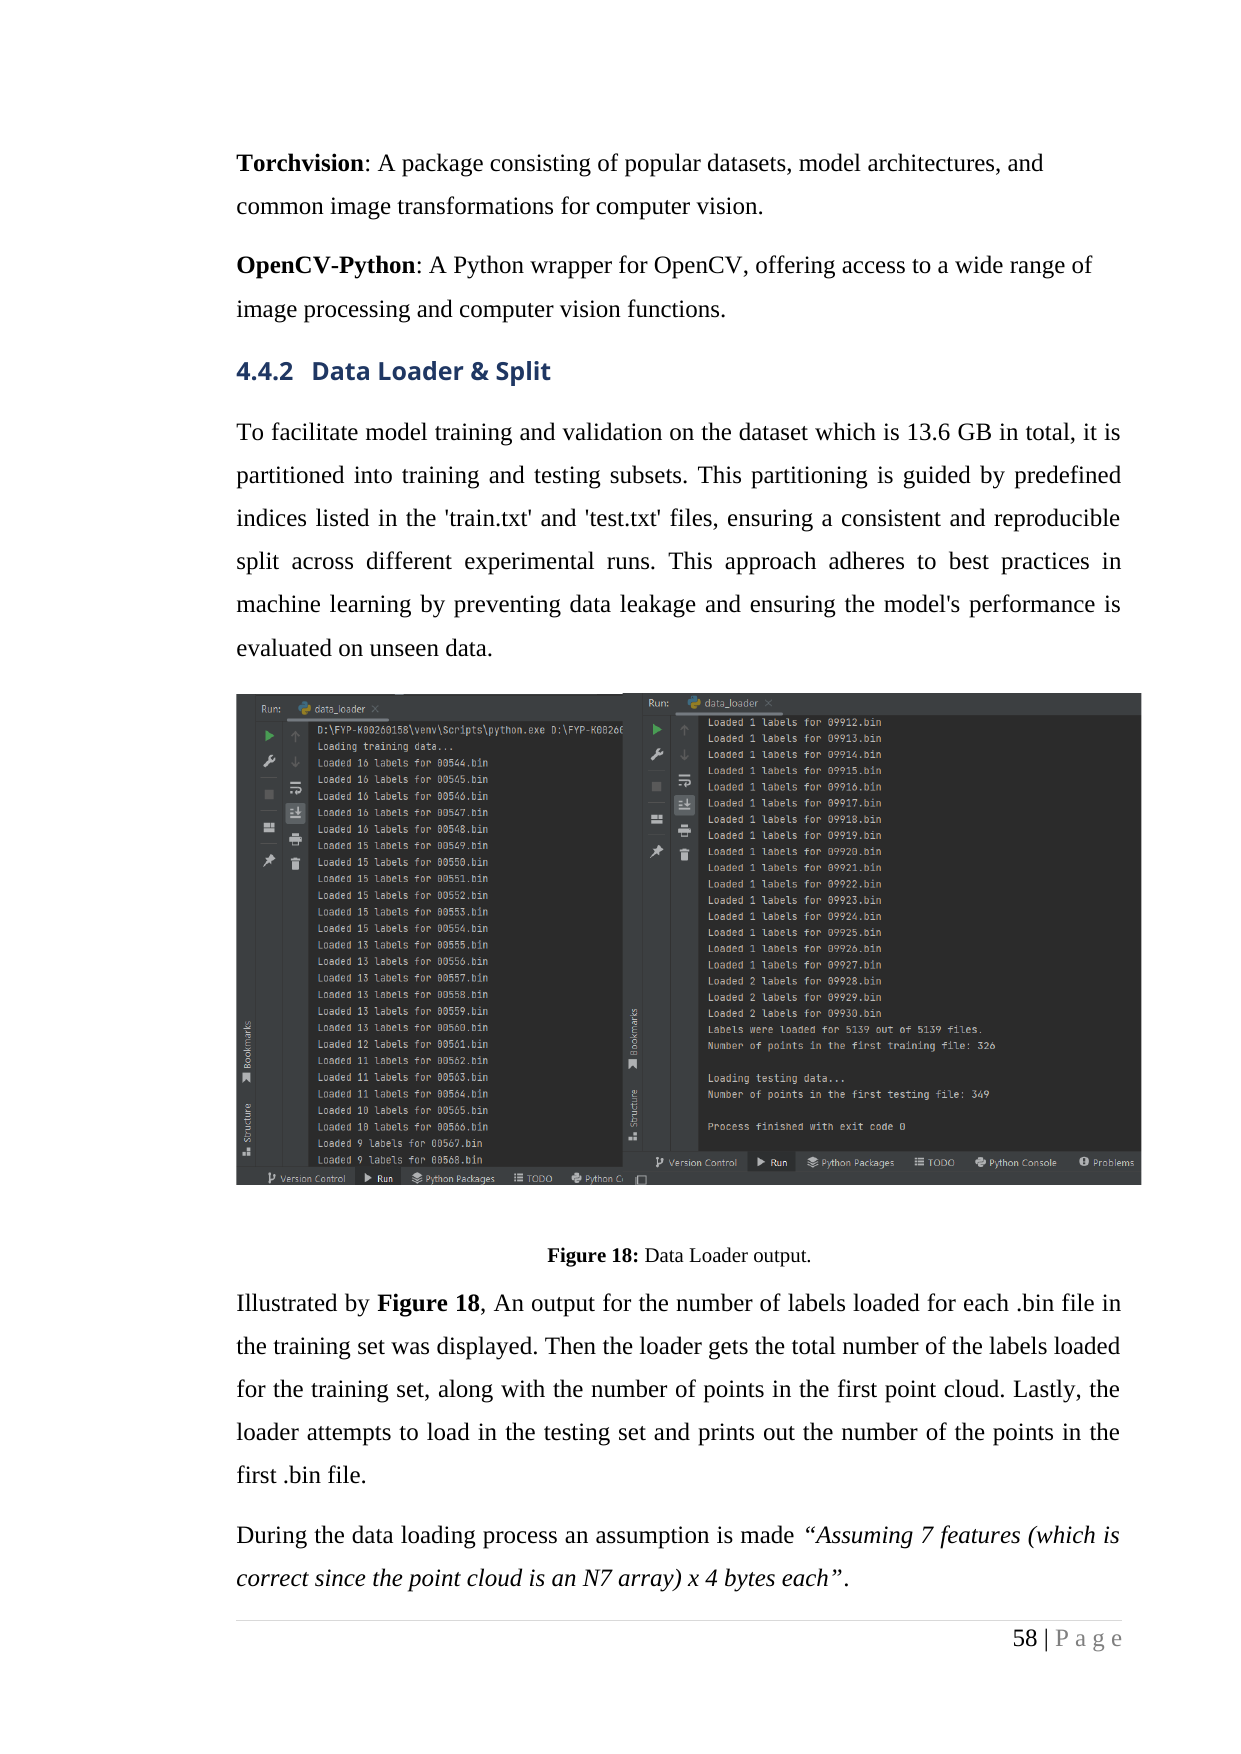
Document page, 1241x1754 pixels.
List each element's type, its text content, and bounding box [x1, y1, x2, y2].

text Torchvision: A package consisting of popular datasets, model architectures, and common image transformations for computer vision. [236, 148, 1122, 219]
text Figure 18: Data Loader output. [236, 1243, 1122, 1267]
text OpenCV-Python: A Python wrapper for OpenCV, offering access to a wide range of image processing and computer vision functions. [236, 251, 1122, 322]
picture [236, 693, 1142, 1185]
text Illustrated by Figure 18, An output for the number of labels loaded for each .bin file in the training set was displayed. Then the loader gets the total number of the labels loaded for the training set, along with the number of points in the first point cloud. Lastly, the loader attempts to load in the testing set and prints out the number of the points in the first .bin file. [236, 1288, 1122, 1489]
text To facilitate model training and validation on the dataset which is 13.6 GB in total, it is partitioned into training and testing subsets. This partitioning is guided by predefined indices listed in the 'train.txt' and 'test.txt' files, ensuring a consistent and reproducible split across different experimental runs. This approach adheres to best practices in machine learning by preventing data leakage and ensuring the model's performance is evaluated on unseen data. [236, 417, 1122, 661]
text During the data loading process an assumption is made “Assuming 7 features (which is correct since the point cloud is an N7 array) x 4 bytes each”. [236, 1520, 1122, 1592]
subtitle Data Loader & Split [236, 353, 1122, 388]
